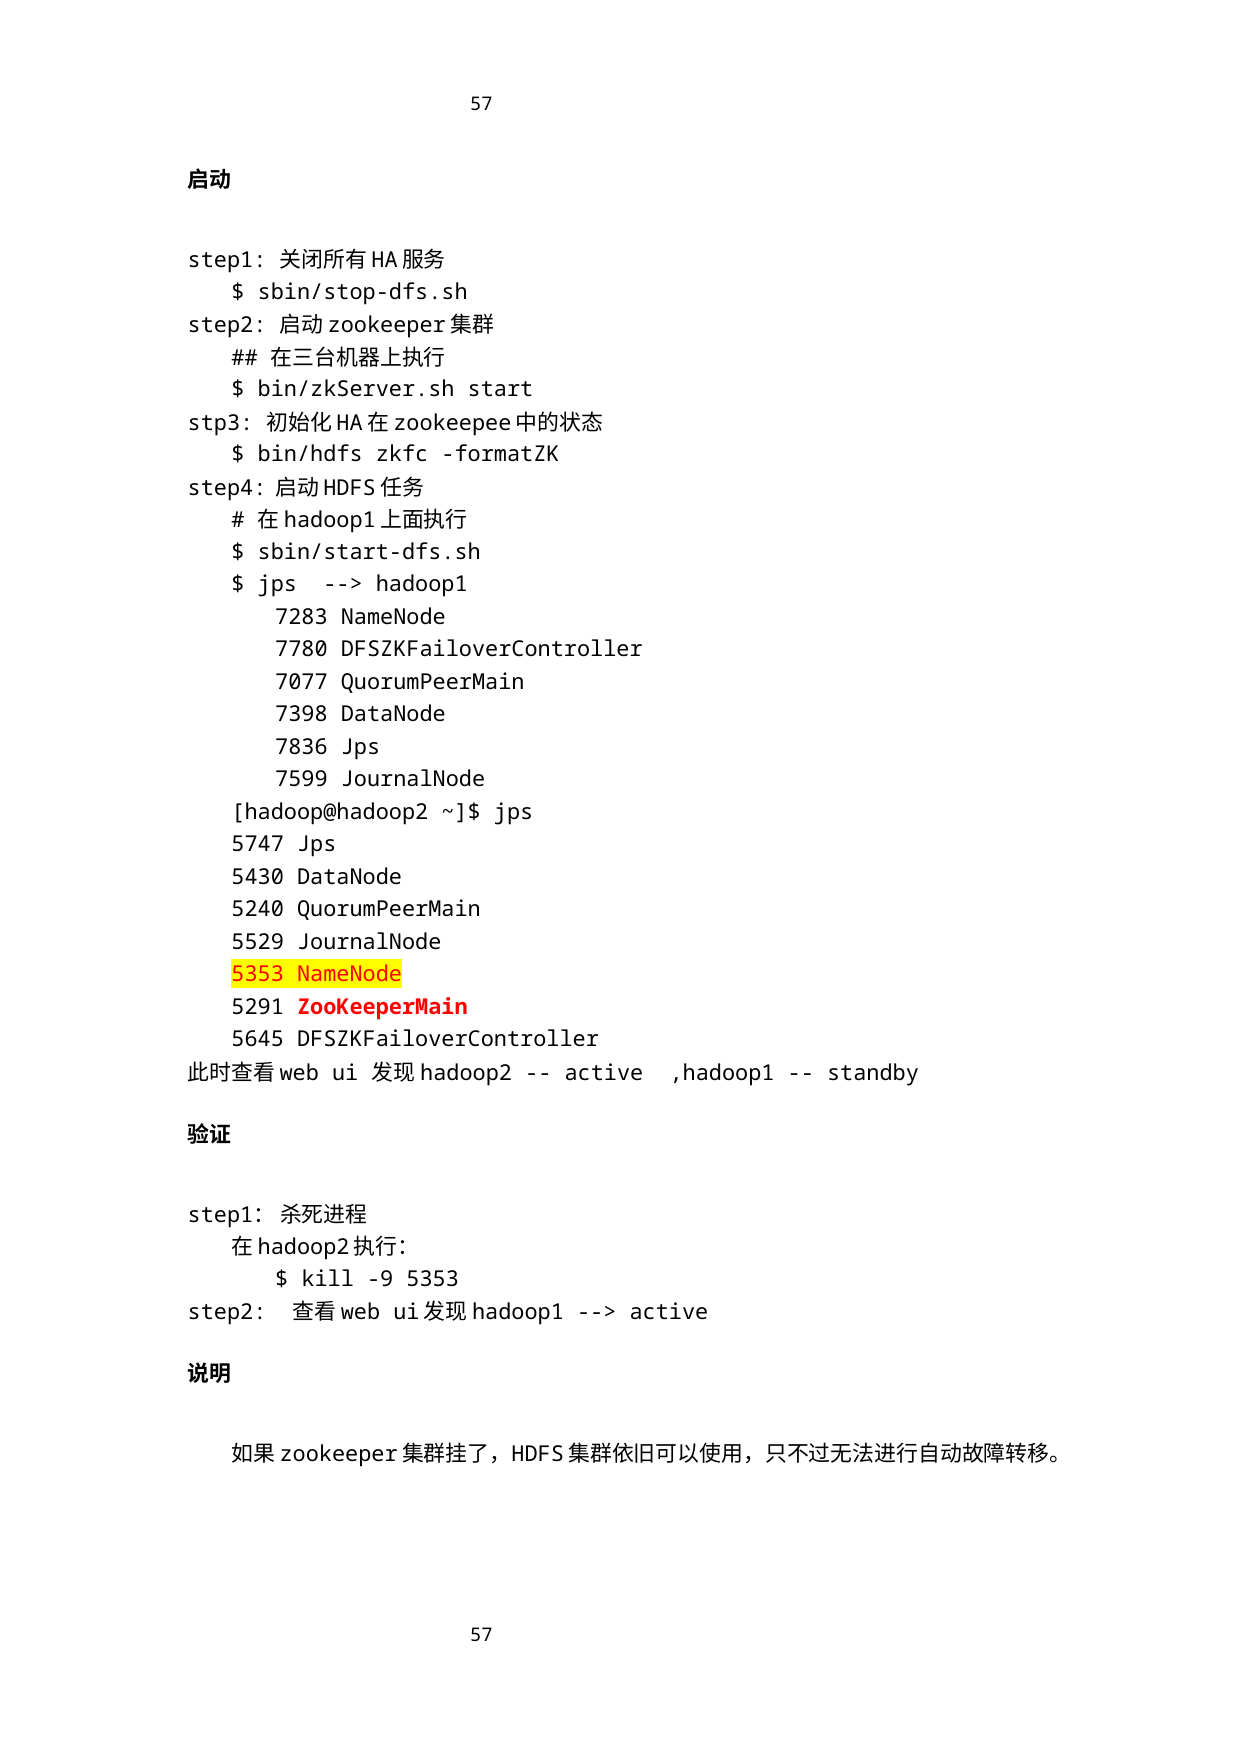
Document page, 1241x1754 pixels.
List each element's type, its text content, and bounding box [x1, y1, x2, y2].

text $ sbin/start-dfs.sh [187, 534, 1053, 567]
text 如果zookeeper集群挂了，HDFS集群依旧可以使用，只不过无法进行自动故障转移。 [187, 1436, 1053, 1468]
text 5240 QuorumPeerMain [187, 892, 1053, 924]
text stp3: 初始化HA在zookeepee中的状态 [187, 404, 1053, 437]
text 5291 ZooKeeperMain [187, 989, 1053, 1022]
text 7836 Jps [231, 729, 1053, 762]
subtitle 说明 [187, 1356, 1053, 1388]
subtitle 验证 [187, 1116, 1053, 1149]
text step2: 启动zookeeper集群 [187, 307, 1053, 339]
text 7780 DFSZKFailoverController [231, 632, 1053, 664]
text 5430 DataNode [187, 859, 1053, 892]
text 7077 QuorumPeerMain [231, 664, 1053, 697]
text 5747 Jps [187, 827, 1053, 859]
text ## 在三台机器上执行 [187, 339, 1053, 372]
text 5529 JournalNode [187, 924, 1053, 957]
text $ sbin/stop-dfs.sh [187, 274, 1053, 307]
text 7599 JournalNode [231, 762, 1053, 794]
text $ jps --> hadoop1 [187, 567, 1053, 599]
text $ bin/hdfs zkfc -formatZK [187, 437, 1053, 469]
text step1： 杀死进程 [187, 1196, 1053, 1229]
text 在hadoop2执行： [187, 1229, 1053, 1261]
text 7398 DataNode [231, 697, 1053, 729]
text step1: 关闭所有HA服务 [187, 242, 1053, 274]
text step2: 查看web ui发现hadoop1 --> active [187, 1294, 1053, 1326]
text # 在hadoop1上面执行 [187, 502, 1053, 534]
text $ bin/zkServer.sh start [187, 372, 1053, 404]
subtitle 启动 [187, 162, 1053, 194]
text [hadoop@hadoop2 ~]$ jps [187, 794, 1053, 827]
text 此时查看web ui 发现 hadoop2 -- active ,hadoop1 -- standby [187, 1054, 1053, 1087]
text 7283 NameNode [231, 599, 1053, 632]
text step4: 启动HDFS任务 [187, 469, 1053, 502]
text $ kill -9 5353 [231, 1261, 1053, 1294]
text 5645 DFSZKFailoverController [187, 1022, 1053, 1054]
text 5353 NameNode [187, 957, 1053, 989]
